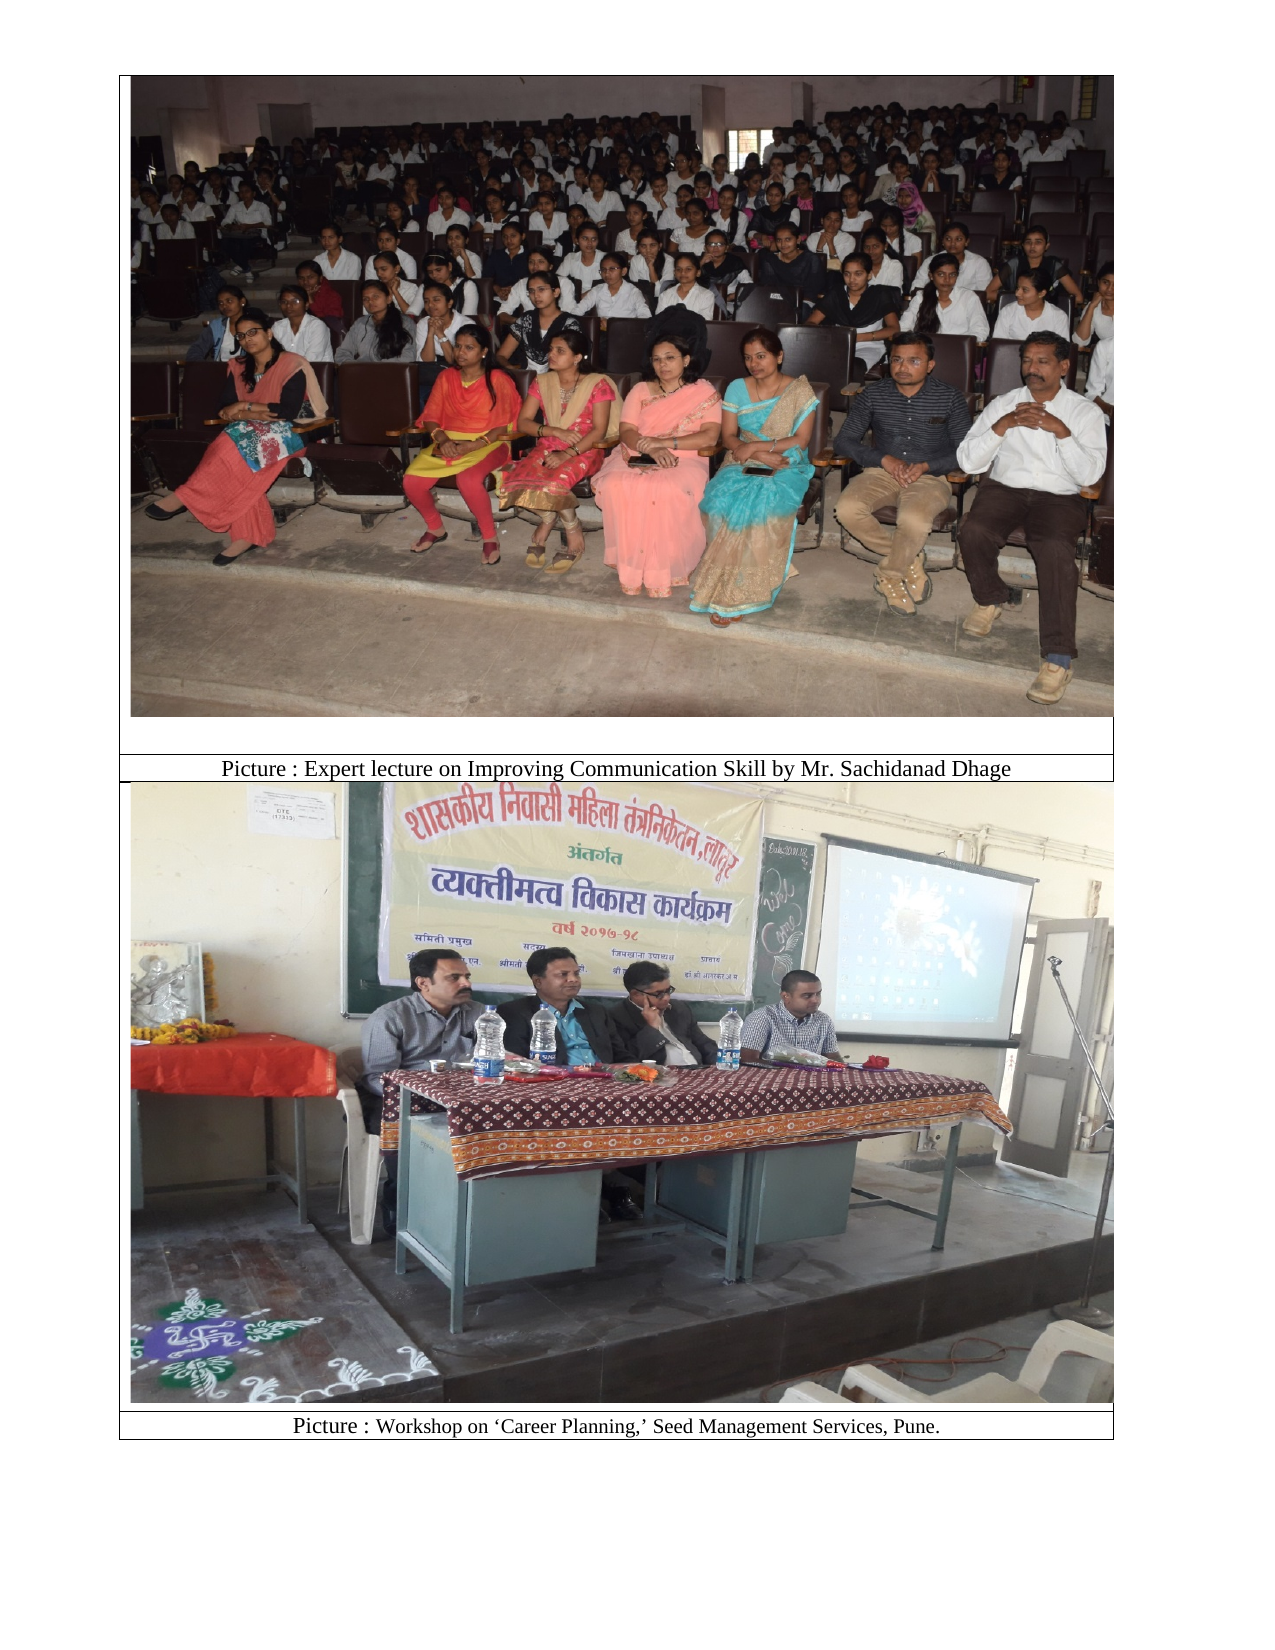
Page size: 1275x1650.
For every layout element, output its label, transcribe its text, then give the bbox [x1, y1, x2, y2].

table_cell Picture : Expert lecture on Improving Communication Skill by Mr. Sachidanad Dhage [120, 755, 1113, 781]
table_cell [120, 783, 1113, 1411]
table_cell Picture : Workshop on ‘Career Planning,’ Seed Management Services, Pune. [120, 1412, 1113, 1438]
picture [130, 76, 1114, 717]
table_header [120, 76, 1113, 754]
picture [130, 782, 1114, 1403]
